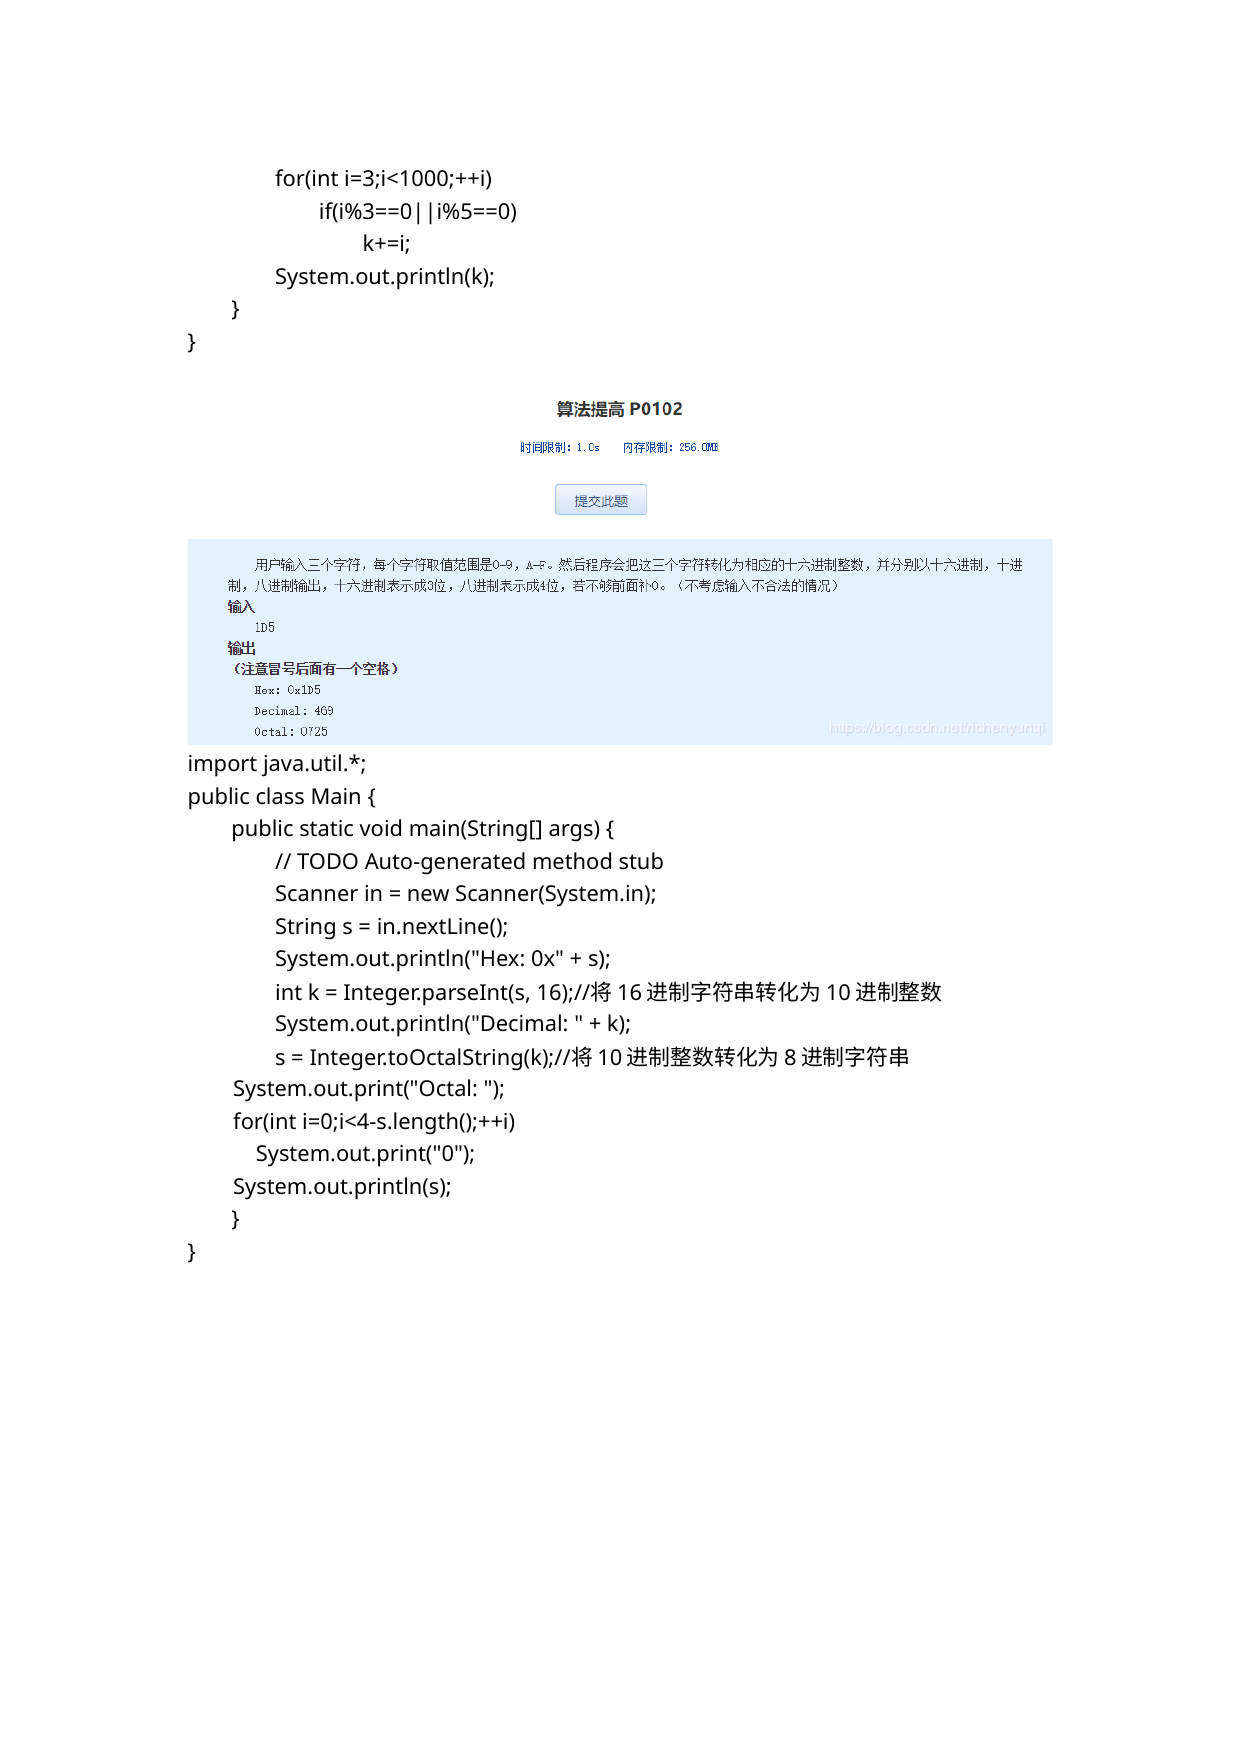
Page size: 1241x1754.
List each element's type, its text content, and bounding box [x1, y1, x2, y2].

text k+=i; [187, 227, 1053, 259]
text // TODO Auto-generated method stub [187, 844, 1053, 877]
text String s = in.nextLine(); [187, 909, 1053, 942]
text System.out.print("0"); [187, 1137, 1053, 1169]
text System.out.println("Decimal: " + k); [187, 1007, 1053, 1039]
text } [187, 1202, 1053, 1234]
text int k = Integer.parseInt(s, 16);//将16进制字符串转化为10进制整数 [187, 974, 1053, 1007]
text Scanner in = new Scanner(System.in); [187, 877, 1053, 909]
text public static void main(String[] args) { [187, 812, 1053, 844]
text System.out.println(k); [187, 259, 1053, 292]
text System.out.println(s); [187, 1169, 1053, 1202]
text if(i%3==0||i%5==0) [187, 194, 1053, 227]
text System.out.println("Hex: 0x" + s); [187, 942, 1053, 974]
picture [187, 389, 1053, 745]
text } [187, 324, 1053, 357]
text for(int i=3;i<1000;++i) [187, 162, 1053, 194]
text s = Integer.toOctalString(k);//将10进制整数转化为8进制字符串 [187, 1039, 1053, 1072]
text System.out.print("Octal: "); [187, 1072, 1053, 1104]
text for(int i=0;i<4-s.length();++i) [187, 1104, 1053, 1137]
text } [187, 292, 1053, 324]
text } [187, 1234, 1053, 1267]
text import java.util.*; [187, 747, 1053, 779]
text public class Main { [187, 779, 1053, 812]
